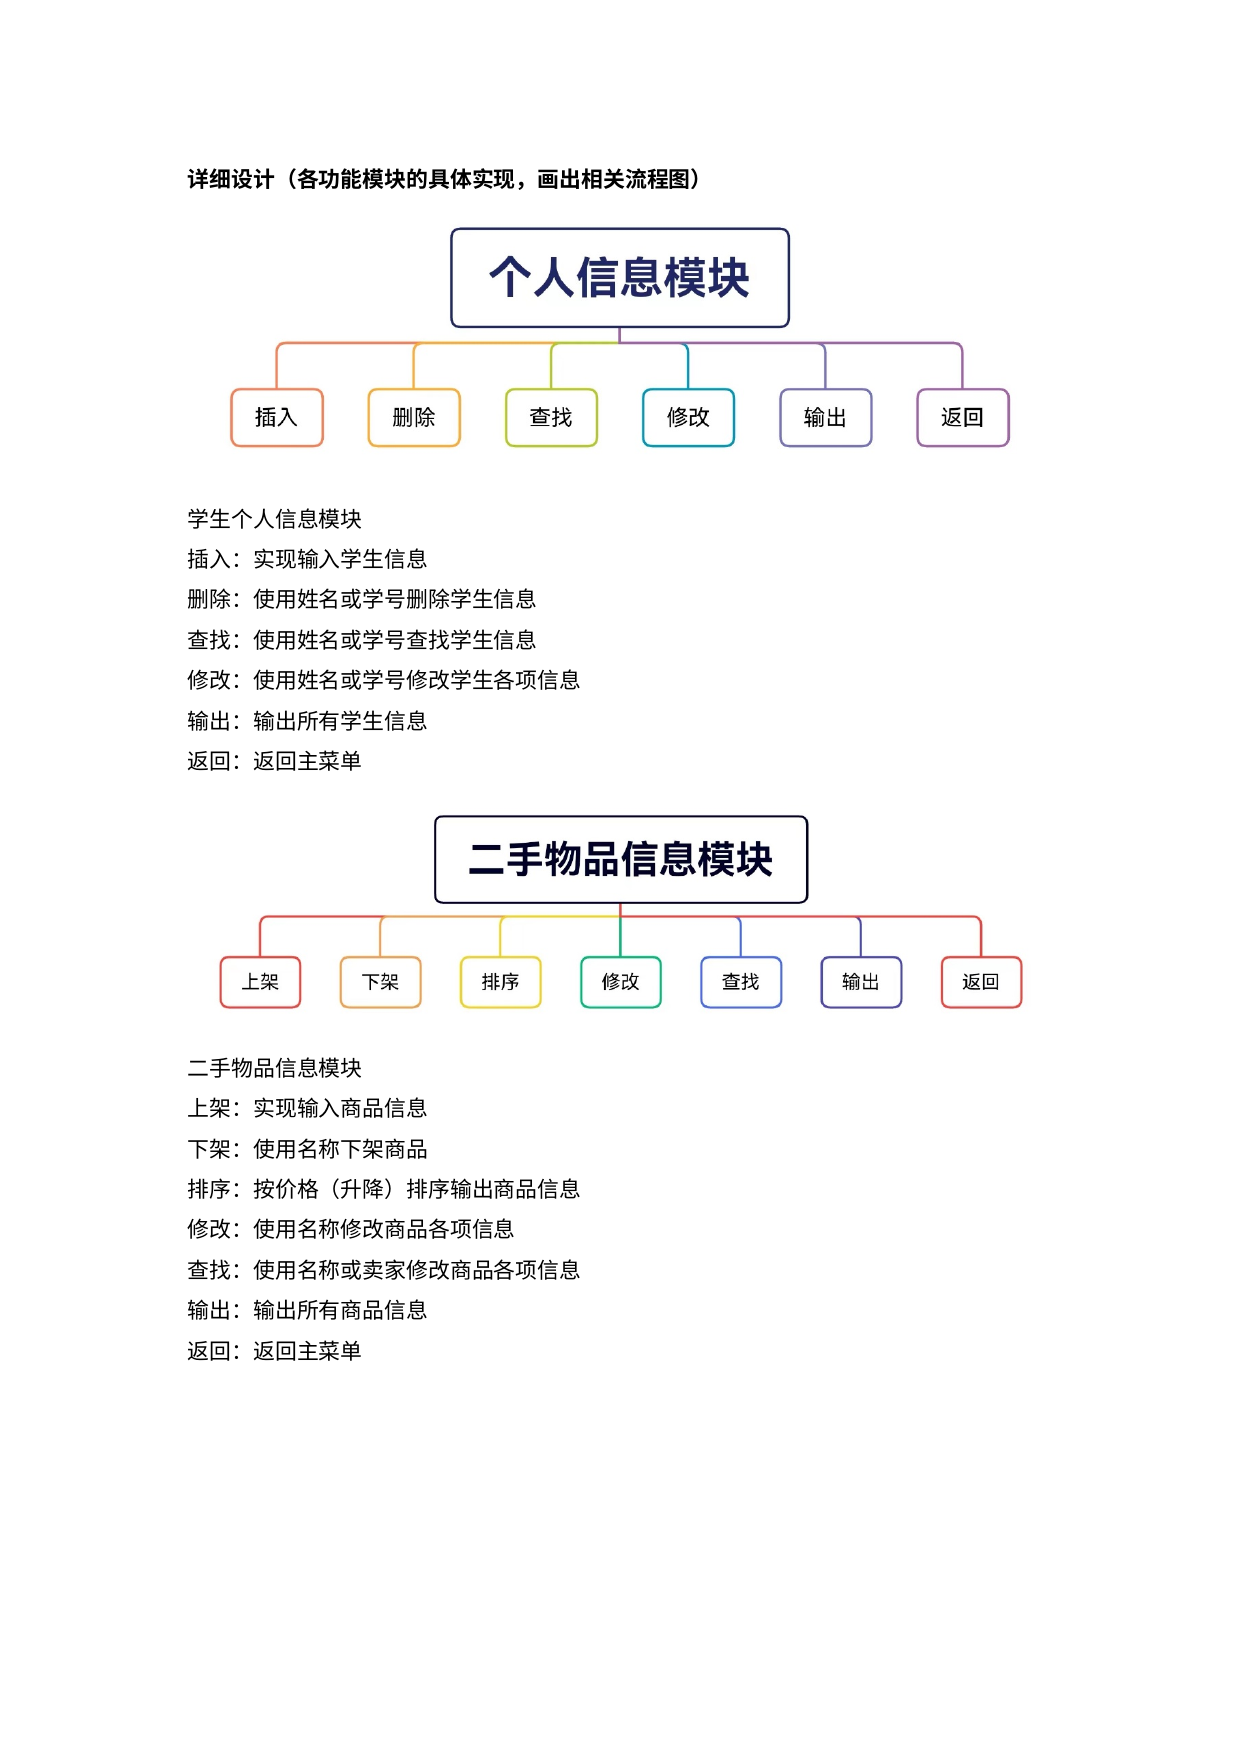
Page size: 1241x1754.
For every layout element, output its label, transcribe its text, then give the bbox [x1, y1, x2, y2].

text 查找：使用姓名或学号查找学生信息 [187, 622, 1053, 655]
text 修改：使用姓名或学号修改学生各项信息 [187, 663, 1053, 695]
picture [187, 202, 1053, 473]
text 返回：返回主菜单 [187, 1333, 1053, 1366]
text 插入：实现输入学生信息 [187, 542, 1053, 574]
text 输出：输出所有商品信息 [187, 1293, 1053, 1325]
text 下架：使用名称下架商品 [187, 1131, 1053, 1164]
text 上架：实现输入商品信息 [187, 1091, 1053, 1123]
text 二手物品信息模块 [187, 1050, 1053, 1083]
text 返回：返回主菜单 [187, 744, 1053, 776]
text 详细设计（各功能模块的具体实现，画出相关流程图） [187, 162, 1053, 194]
text 修改：使用名称修改商品各项信息 [187, 1212, 1053, 1244]
text 排序：按价格（升降）排序输出商品信息 [187, 1172, 1053, 1204]
text 输出：输出所有学生信息 [187, 703, 1053, 736]
picture [187, 784, 1053, 1044]
text 学生个人信息模块 [187, 501, 1053, 534]
text 查找：使用名称或卖家修改商品各项信息 [187, 1252, 1053, 1285]
text 删除：使用姓名或学号删除学生信息 [187, 582, 1053, 614]
